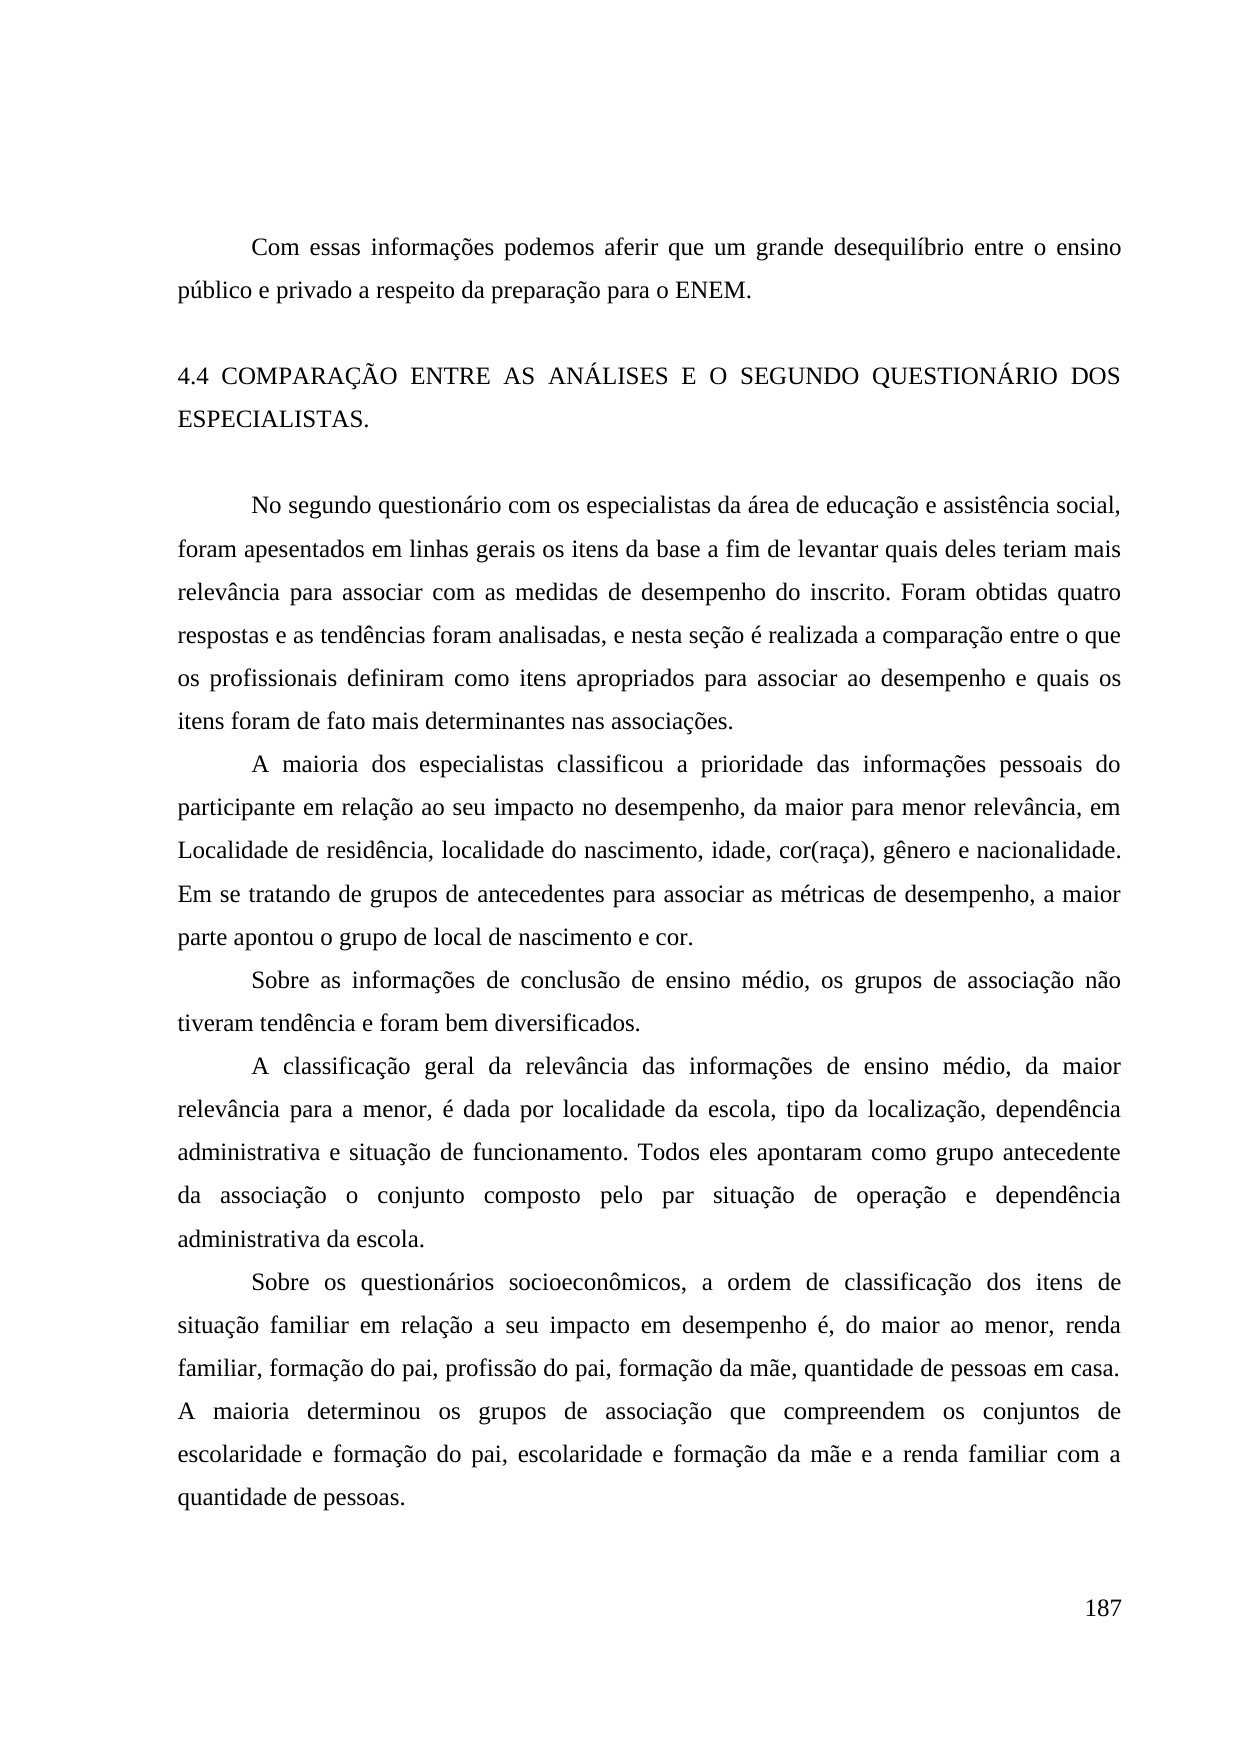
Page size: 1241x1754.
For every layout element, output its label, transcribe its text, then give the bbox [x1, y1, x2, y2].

text Com essas informações podemos aferir que um grande desequilíbrio entre o ensino público e privado a respeito da preparação para o ENEM. [177, 232, 1122, 304]
text A classificação geral da relevância das informações de ensino médio, da maior relevância para a menor, é dada por localidade da escola, tipo da localização, dependência administrativa e situação de funcionamento. Todos eles apontaram como grupo antecedente da associação o conjunto composto pelo par situação de operação e dependência administrativa da escola. [177, 1051, 1122, 1252]
text Sobre os questionários socioeconômicos, a ordem de classificação dos itens de situação familiar em relação a seu impacto em desempenho é, do maior ao menor, renda familiar, formação do pai, profissão do pai, formação da mãe, quantidade de pessoas em casa. A maioria determinou os grupos de associação que compreendem os conjuntos de escolaridade e formação do pai, escolaridade e formação da mãe e a renda familiar com a quantidade de pessoas. [177, 1267, 1122, 1511]
text A maioria dos especialistas classificou a prioridade das informações pessoais do participante em relação ao seu impacto no desempenho, da maior para menor relevância, em Localidade de residência, localidade do nascimento, idade, cor(raça), gênero e nacionalidade. Em se tratando de grupos de antecedentes para associar as métricas de desempenho, a maior parte apontou o grupo de local de nascimento e cor. [177, 749, 1122, 951]
text No segundo questionário com os especialistas da área de educação e assistência social, foram apesentados em linhas gerais os itens da base a fim de levantar quais deles teriam mais relevância para associar com as medidas de desempenho do inscrito. Foram obtidas quatro respostas e as tendências foram analisadas, e nesta seção é realizada a comparação entre o que os profissionais definiram como itens apropriados para associar ao desempenho e quais os itens foram de fato mais determinantes nas associações. [177, 491, 1122, 735]
text Sobre as informações de conclusão de ensino médio, os grupos de associação não tiveram tendência e foram bem diversificados. [177, 965, 1122, 1037]
subtitle 4.4 COMPARAÇÃO ENTRE AS ANÁLISES E O SEGUNDO QUESTIONÁRIO DOS ESPECIALISTAS. [177, 361, 1122, 433]
